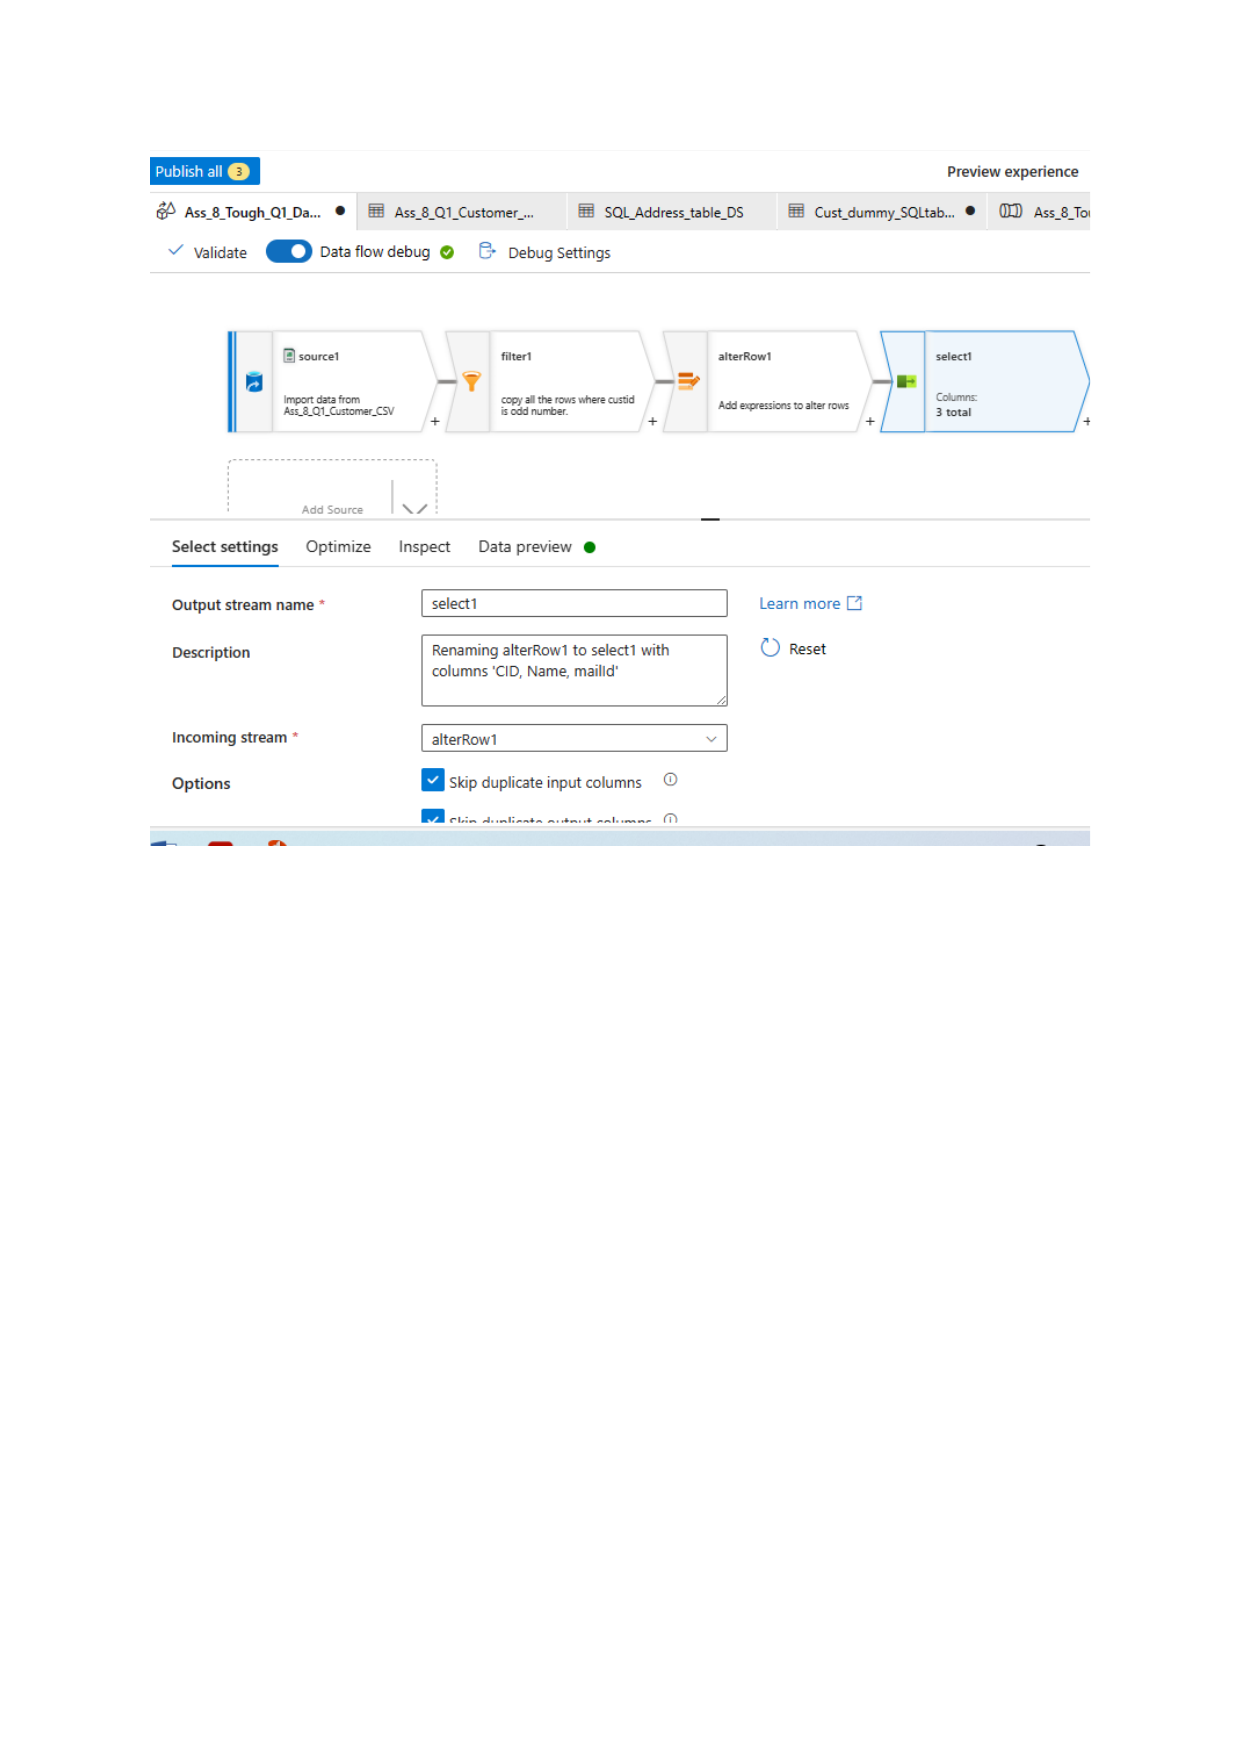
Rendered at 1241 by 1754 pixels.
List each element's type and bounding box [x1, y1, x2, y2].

picture [150, 150, 1091, 846]
